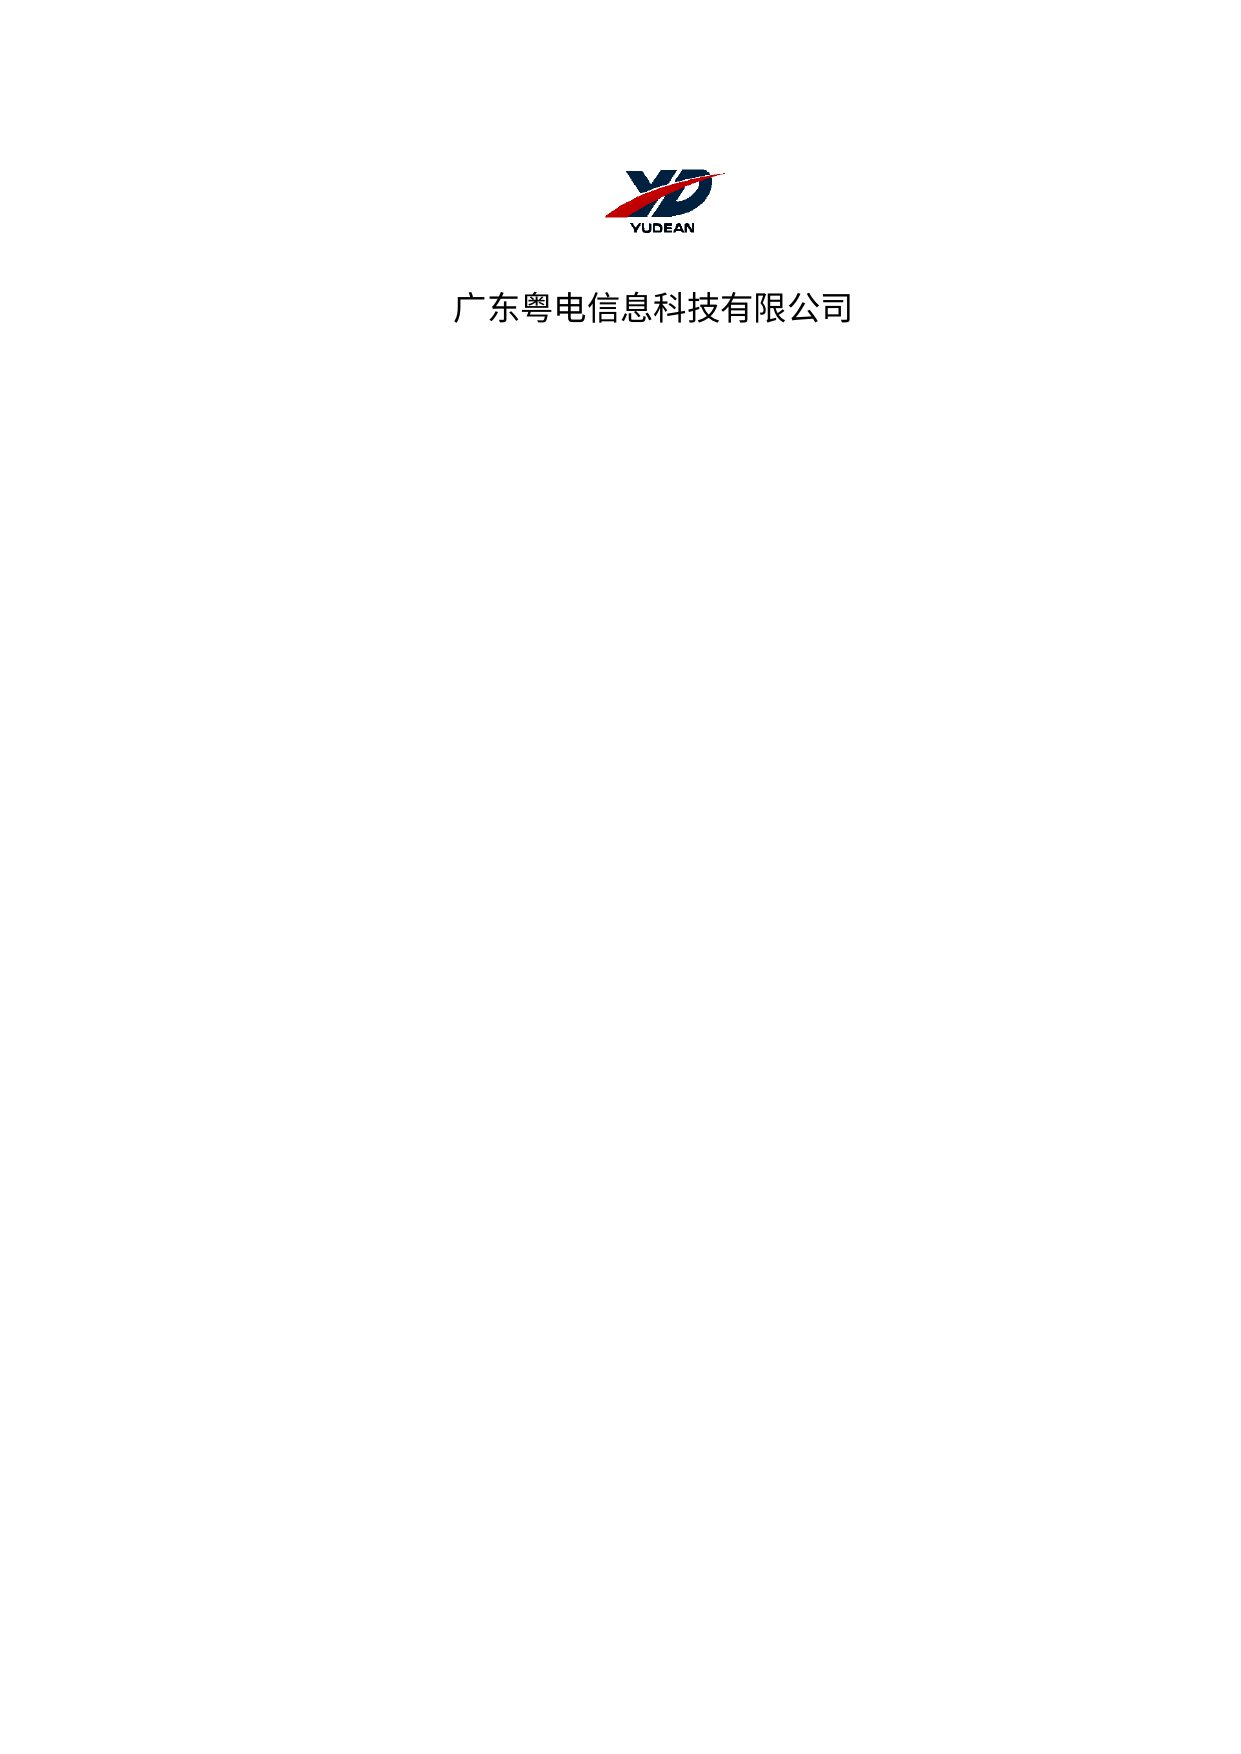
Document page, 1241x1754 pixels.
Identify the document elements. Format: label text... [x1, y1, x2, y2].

text 广东粤电信息科技有限公司 [187, 274, 1053, 339]
picture [603, 162, 729, 242]
